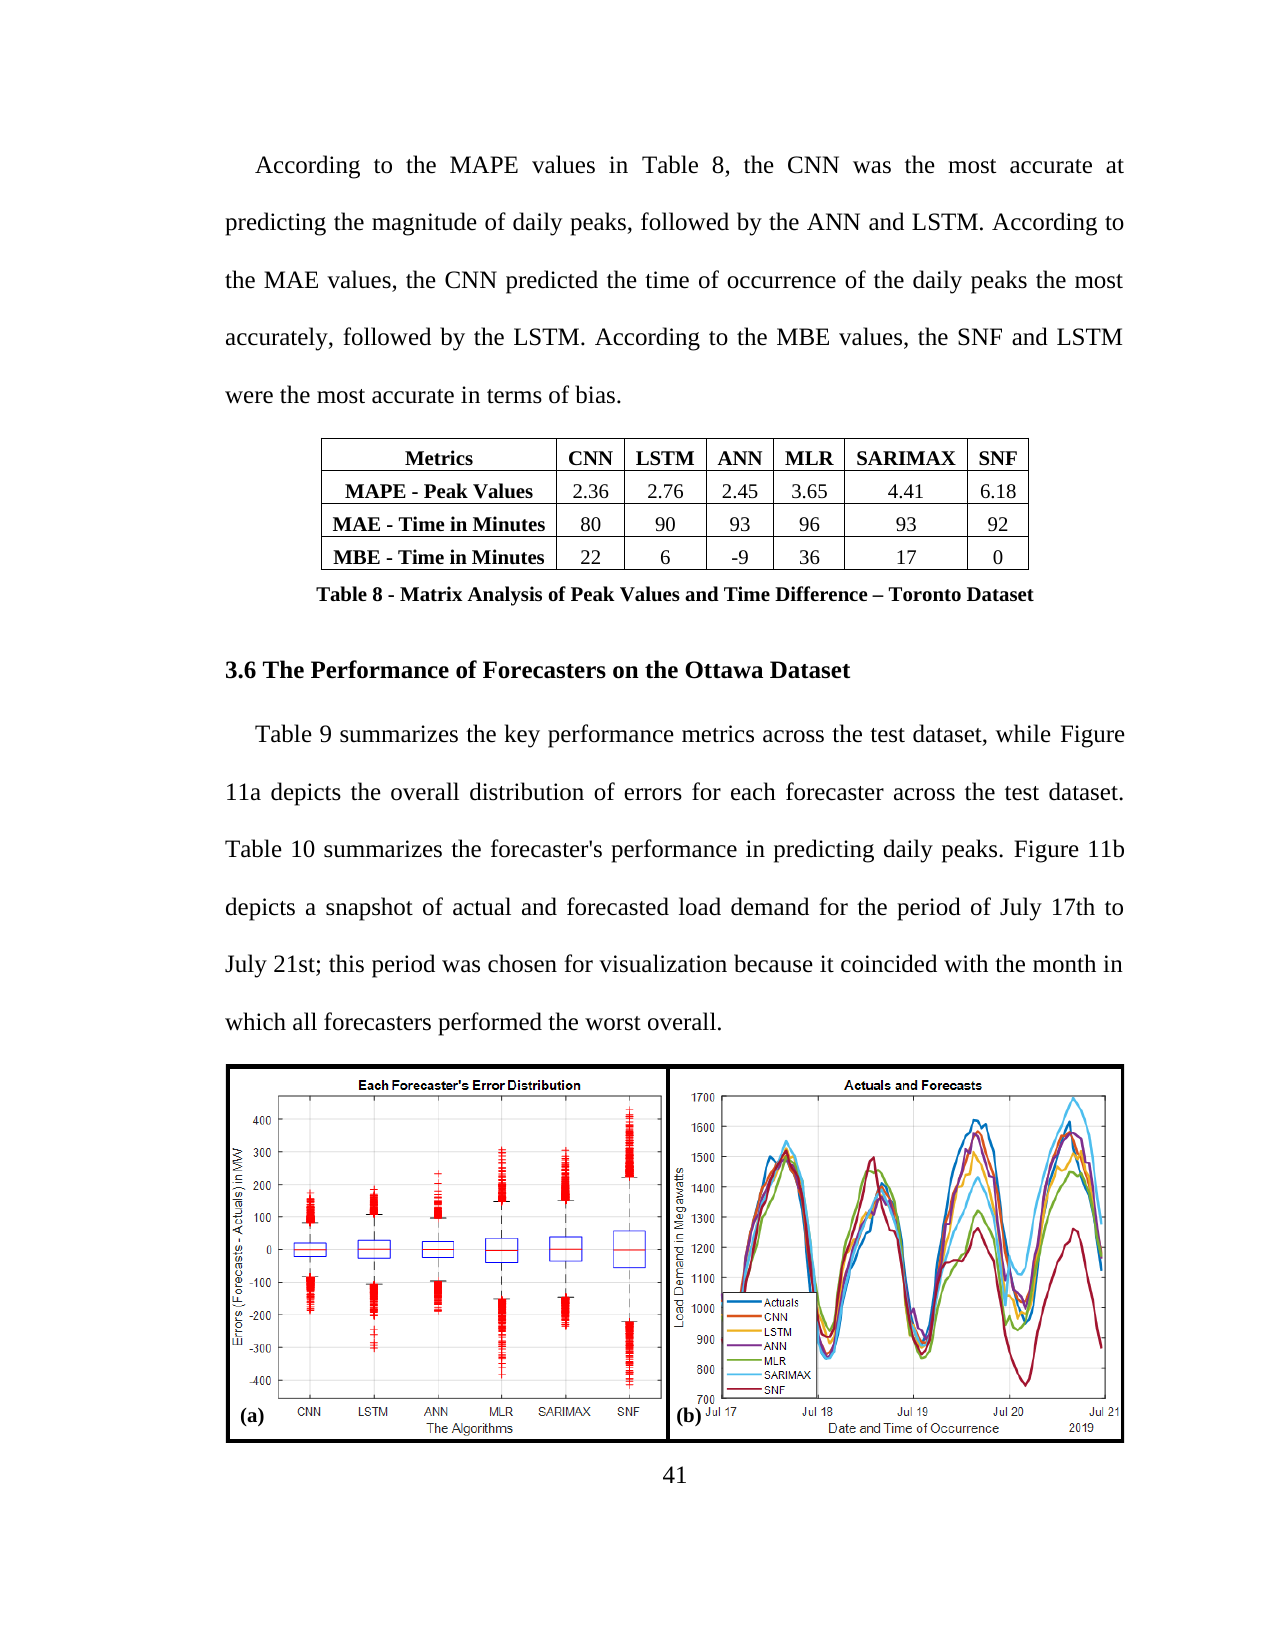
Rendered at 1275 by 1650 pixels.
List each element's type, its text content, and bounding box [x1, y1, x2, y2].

table_cell -9 [707, 537, 773, 569]
table_cell MBE - Time in Minutes [322, 537, 556, 569]
table_cell 80 [557, 504, 624, 536]
text According to the MAPE values in Table 8, the CNN was the most accurate at predicting the magnitude of daily peaks, followed by the ANN and LSTM. According to the MAE values, the CNN predicted the time of occurrence of the daily peaks the most accurately, followed by the LSTM. According to the MBE values, the SNF and LSTM were the most accurate in terms of bias. [225, 150, 1125, 409]
table_cell MAPE - Peak Values [322, 471, 556, 503]
table_cell 96 [774, 504, 844, 536]
table_cell 93 [845, 504, 967, 536]
table_cell 2.76 [625, 471, 706, 503]
table_header MLR [774, 439, 844, 470]
table_header Metrics [322, 439, 556, 470]
table_header CNN [557, 439, 624, 470]
table_cell 2.36 [557, 471, 624, 503]
table_header LSTM [625, 439, 706, 470]
table_cell 36 [774, 537, 844, 569]
table_cell 22 [557, 537, 624, 569]
picture [225, 1064, 1125, 1443]
table_cell 93 [707, 504, 773, 536]
table_header SARIMAX [845, 439, 967, 470]
text Table 8 - Matrix Analysis of Peak Values and Time Difference – Toronto Dataset [225, 582, 1125, 606]
table_cell 6 [625, 537, 706, 569]
table_cell MAE - Time in Minutes [322, 504, 556, 536]
table_header SNF [968, 439, 1028, 470]
table_cell 2.45 [707, 471, 773, 503]
table_cell 4.41 [845, 471, 967, 503]
table_cell 3.65 [774, 471, 844, 503]
table_cell 0 [968, 537, 1028, 569]
subtitle 3.6 The Performance of Forecasters on the Ottawa Dataset [225, 655, 1125, 684]
text Table 9 summarizes the key performance metrics across the test dataset, while Figure 11a depicts the overall distribution of errors for each forecaster across the test dataset. Table 10 summarizes the forecaster's performance in predicting daily peaks. Figure 11b depicts a snapshot of actual and forecasted load demand for the period of July 17th to July 21st; this period was chosen for visualization because it coincided with the month in which all forecasters performed the worst overall. [225, 719, 1125, 1035]
table_cell 90 [625, 504, 706, 536]
table_cell 6.18 [968, 471, 1028, 503]
table_cell 92 [968, 504, 1028, 536]
table_cell 17 [845, 537, 967, 569]
table_header ANN [707, 439, 773, 470]
